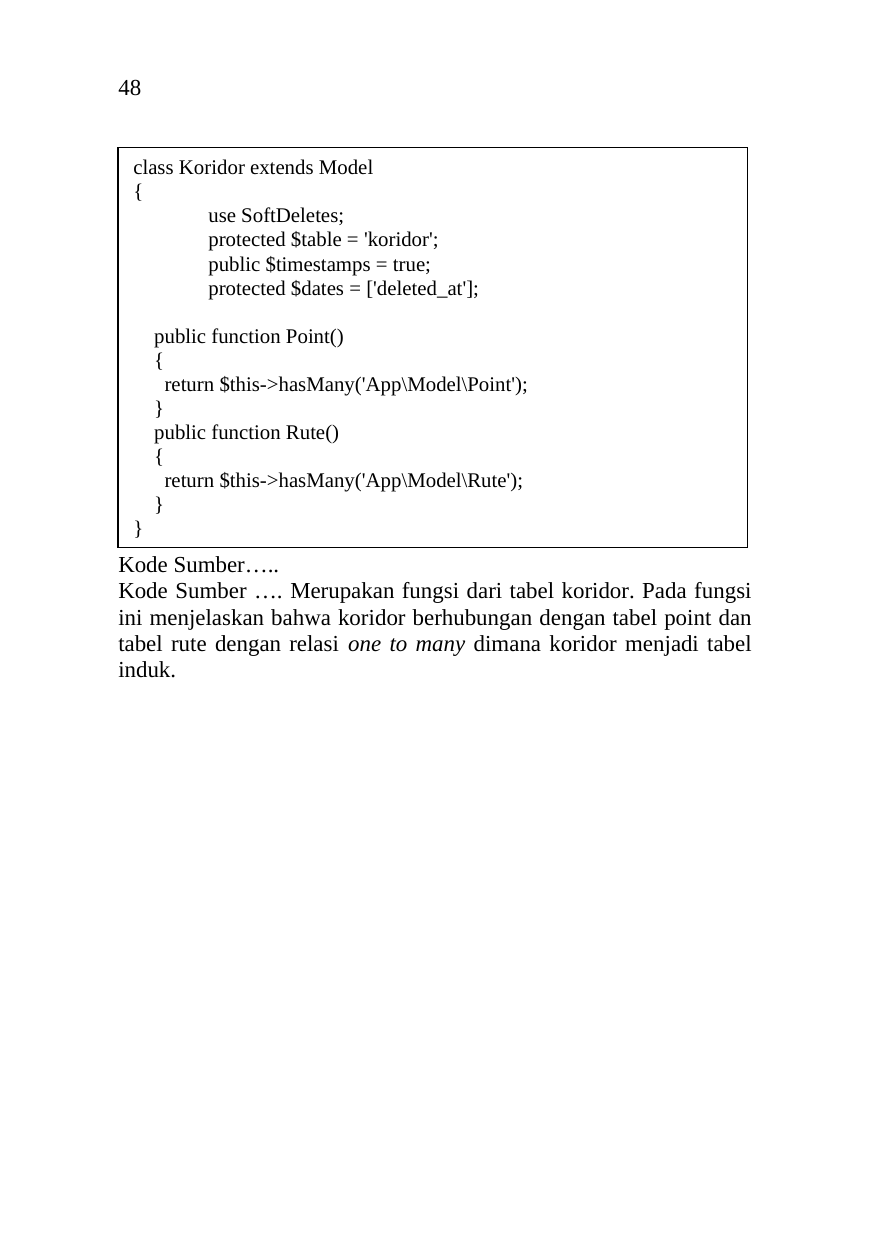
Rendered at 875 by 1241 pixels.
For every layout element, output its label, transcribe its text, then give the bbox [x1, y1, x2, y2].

text Kode Sumber …. Merupakan fungsi dari tabel koridor. Pada fungsi ini menjelaskan bahwa koridor berhubungan dengan tabel point dan tabel rute dengan relasi one to many dimana koridor menjadi tabel induk. [118, 577, 752, 683]
text Kode Sumber….. [118, 551, 752, 577]
